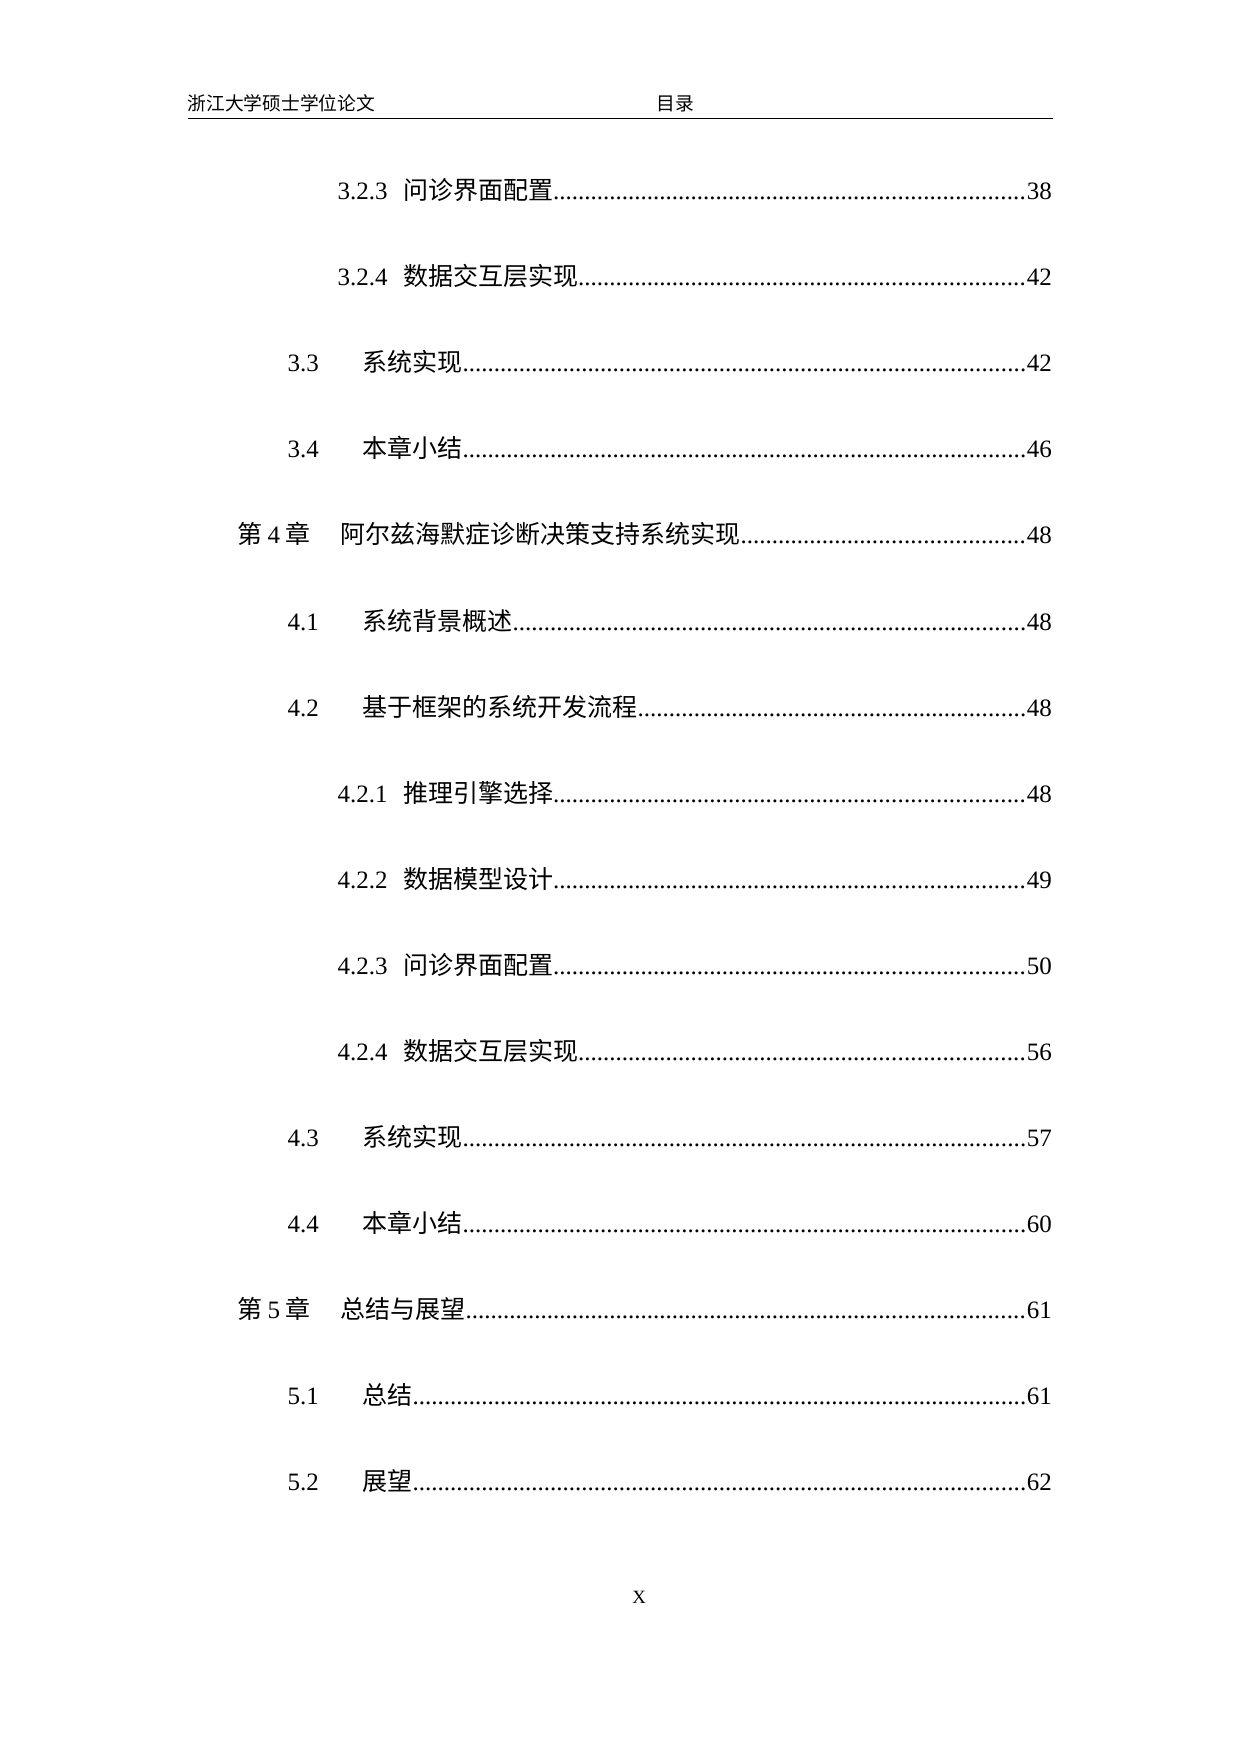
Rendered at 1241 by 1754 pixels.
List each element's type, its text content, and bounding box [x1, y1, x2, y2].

text 4.2 基于框架的系统开发流程 48 [237, 671, 1053, 739]
text 4.1 系统背景概述 48 [237, 585, 1053, 653]
text 3.2.3 问诊界面配置 38 [287, 155, 1053, 223]
text 3.2.4 数据交互层实现 42 [287, 241, 1053, 309]
text 4.2.4 数据交互层实现 56 [287, 1015, 1053, 1083]
text 4.4 本章小结 60 [237, 1187, 1053, 1255]
text 3.4 本章小结 46 [237, 413, 1053, 481]
text 5.2 展望 62 [237, 1446, 1053, 1513]
text 3.3 系统实现 42 [237, 327, 1053, 395]
text 第4章 阿尔兹海默症诊断决策支持系统实现 48 [187, 499, 1053, 567]
text 4.2.1 推理引擎选择 48 [287, 757, 1053, 825]
text 4.3 系统实现 57 [237, 1101, 1053, 1169]
text 4.2.2 数据模型设计 49 [287, 843, 1053, 911]
text 5.1 总结 61 [237, 1359, 1053, 1427]
text 第5章 总结与展望 61 [187, 1273, 1053, 1341]
text 4.2.3 问诊界面配置 50 [287, 929, 1053, 997]
